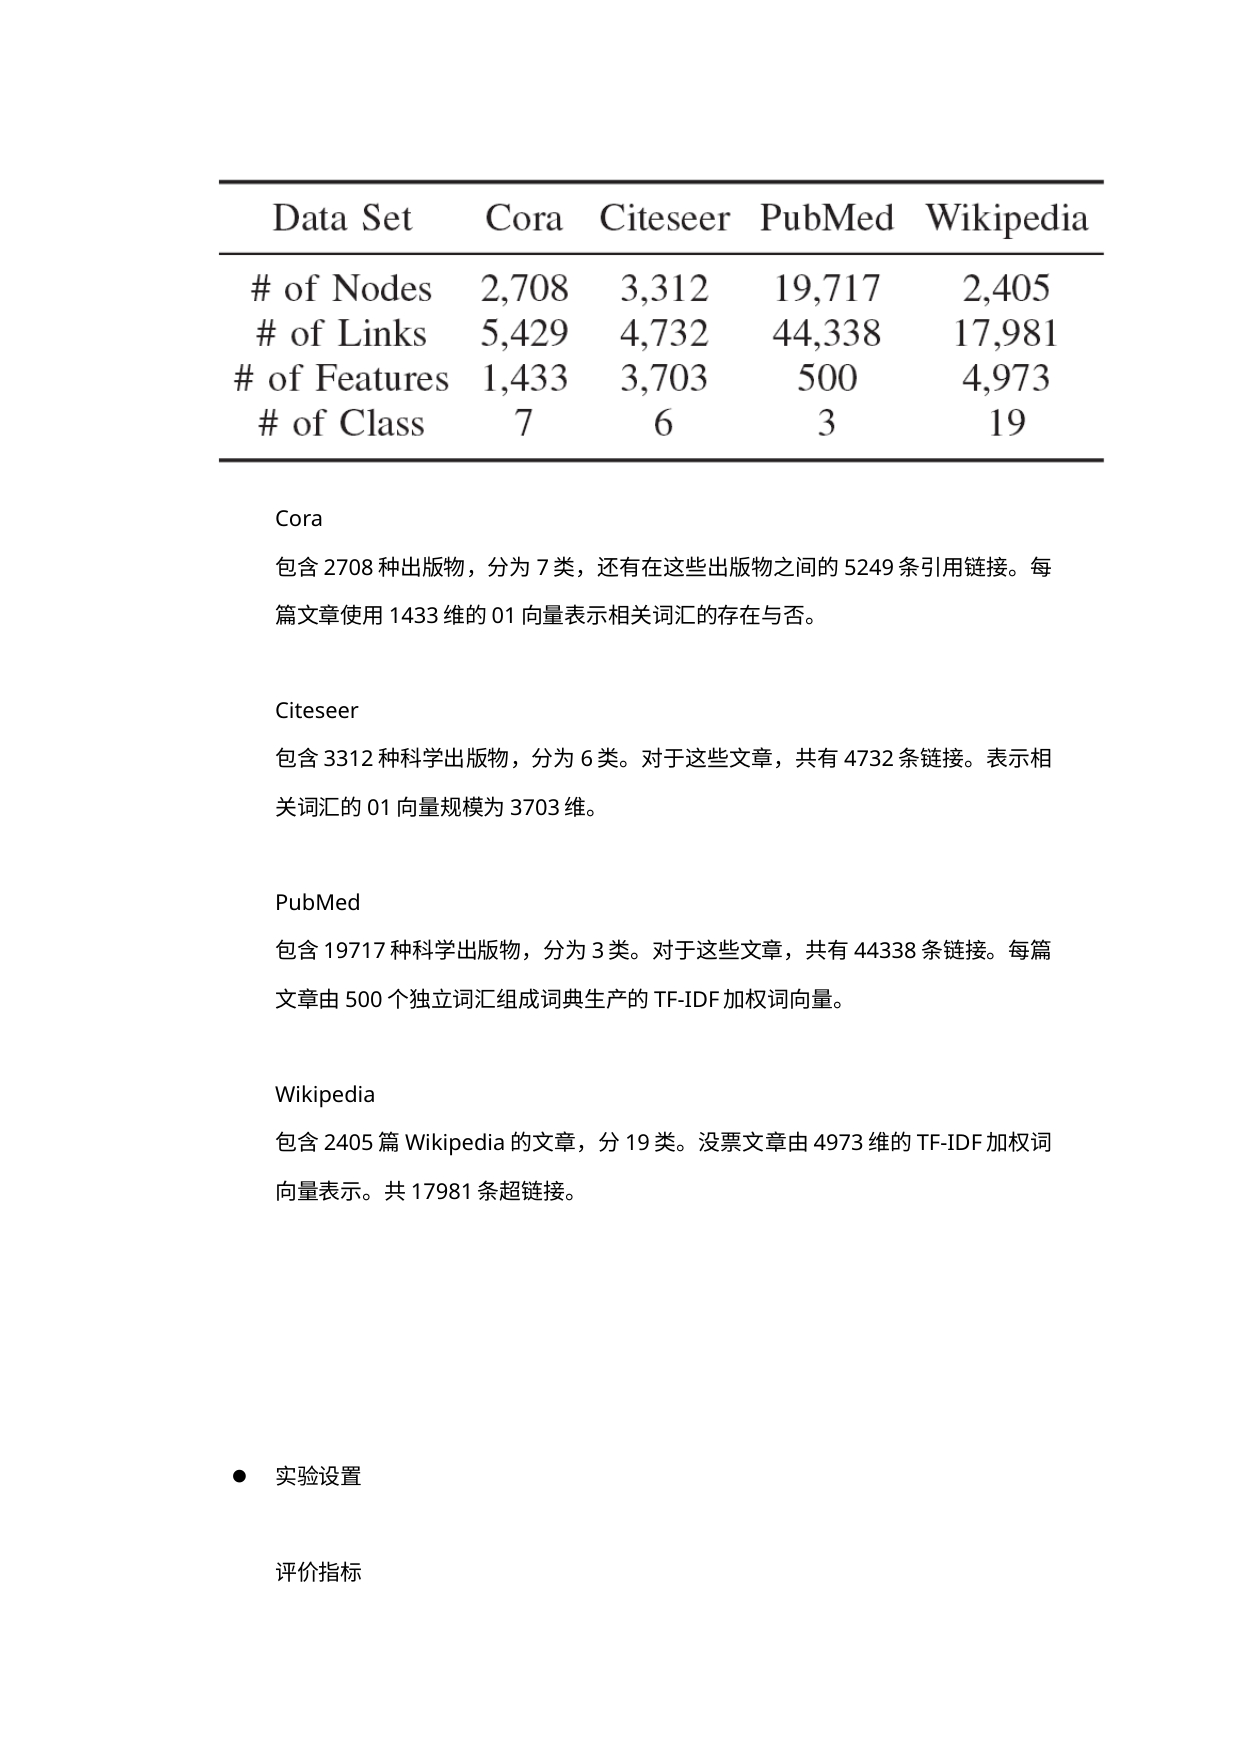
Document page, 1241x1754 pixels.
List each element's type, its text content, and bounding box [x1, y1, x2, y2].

text Citeseer [275, 694, 1053, 726]
text 包含2708种出版物，分为7类，还有在这些出版物之间的5249条引用链接。每篇文章使用1433维的01向量表示相关词汇的存在与否。 [275, 549, 1053, 631]
text 包含19717种科学出版物，分为3类。对于这些文章，共有44338条链接。每篇文章由500个独立词汇组成词典生产的TF-IDF加权词向量。 [275, 933, 1053, 1014]
picture [187, 162, 1135, 487]
text 包含2405篇Wikipedia的文章，分19类。没票文章由4973维的TF-IDF加权词向量表示。共17981条超链接。 [275, 1125, 1053, 1206]
list 实验设置 [231, 1459, 1053, 1491]
text 评价指标 [275, 1555, 1053, 1587]
text 包含3312种科学出版物，分为6类。对于这些文章，共有4732条链接。表示相关词汇的01向量规模为3703维。 [275, 741, 1053, 822]
text Wikipedia [275, 1077, 1053, 1110]
text Cora [275, 502, 1053, 534]
text PubMed [275, 886, 1053, 918]
